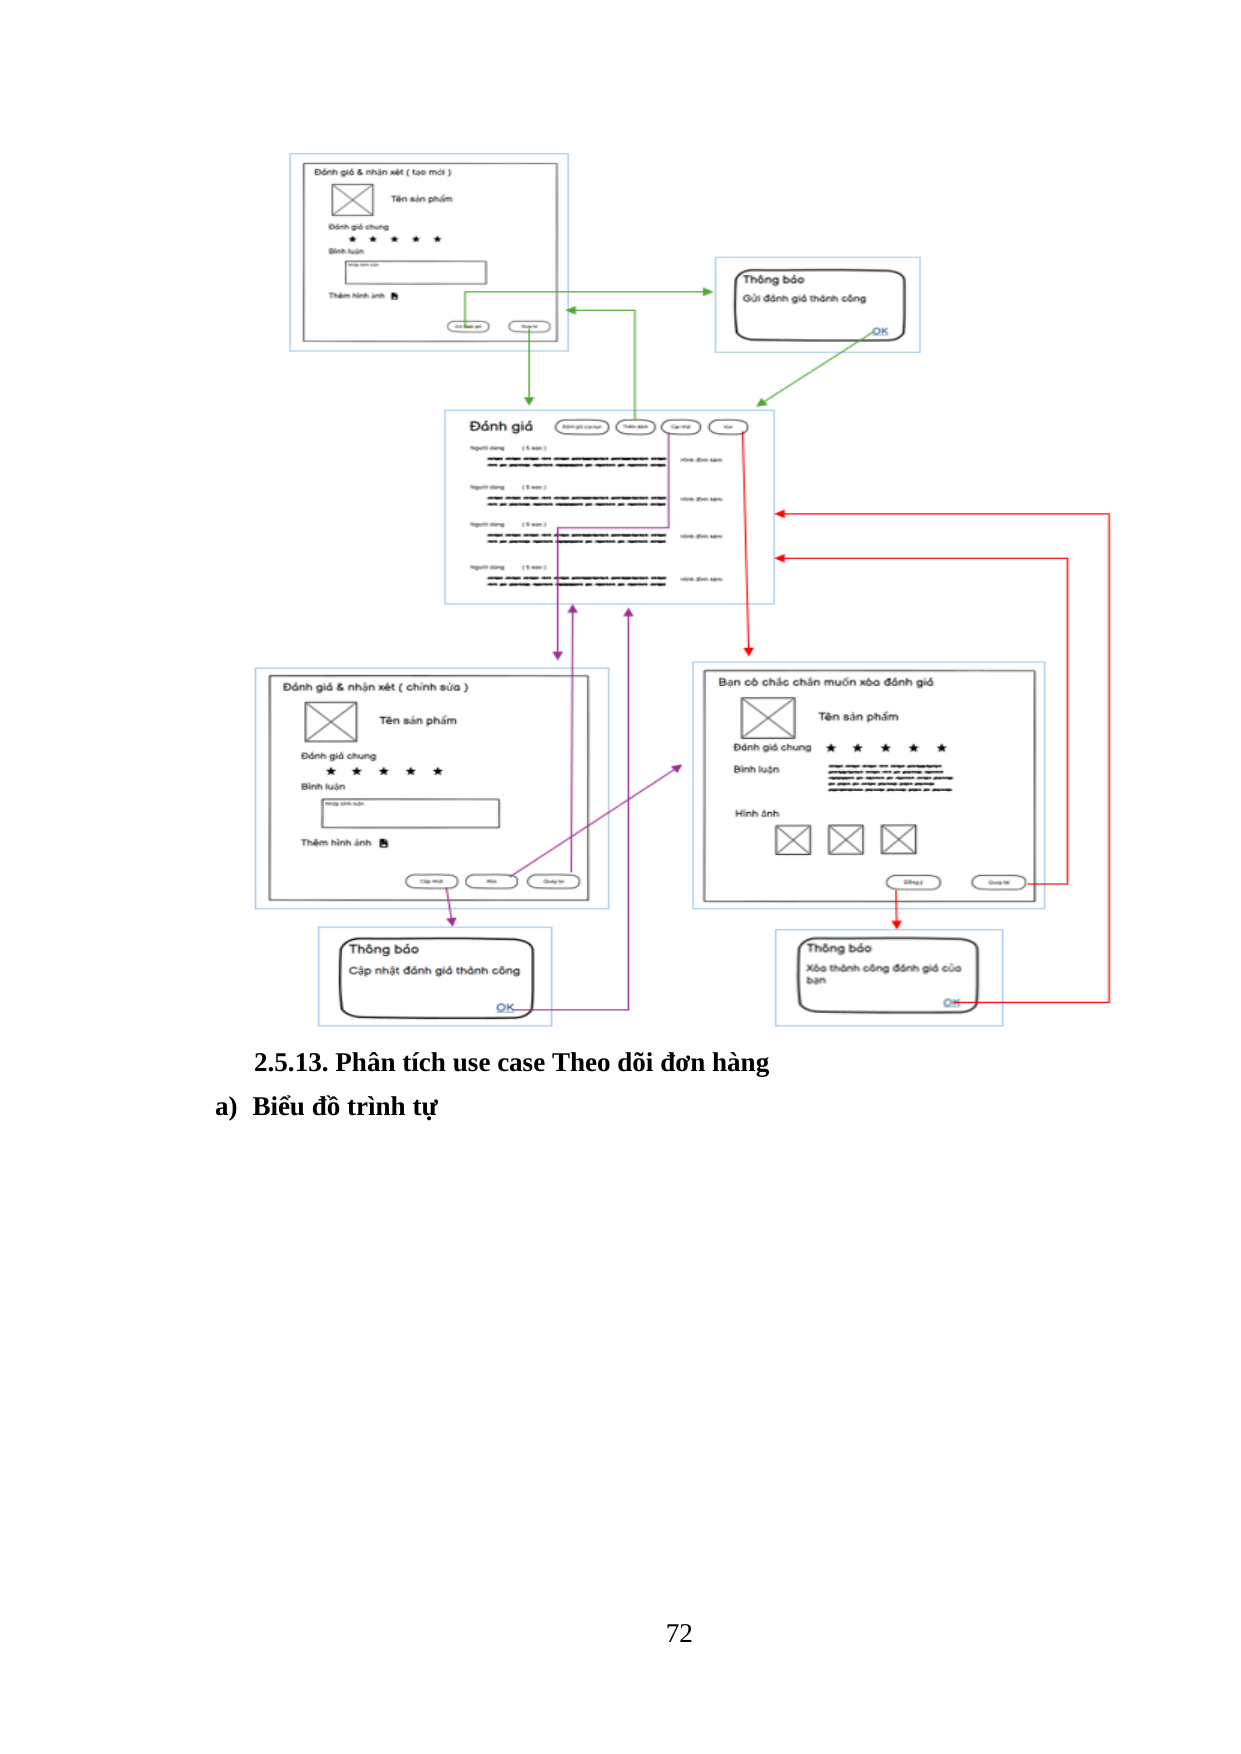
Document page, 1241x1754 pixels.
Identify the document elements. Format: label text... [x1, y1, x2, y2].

list Biểu đồ trình tự [215, 1090, 1122, 1121]
picture [252, 147, 1121, 1034]
subtitle Phân tích use case Theo dõi đơn hàng [254, 1046, 1122, 1077]
